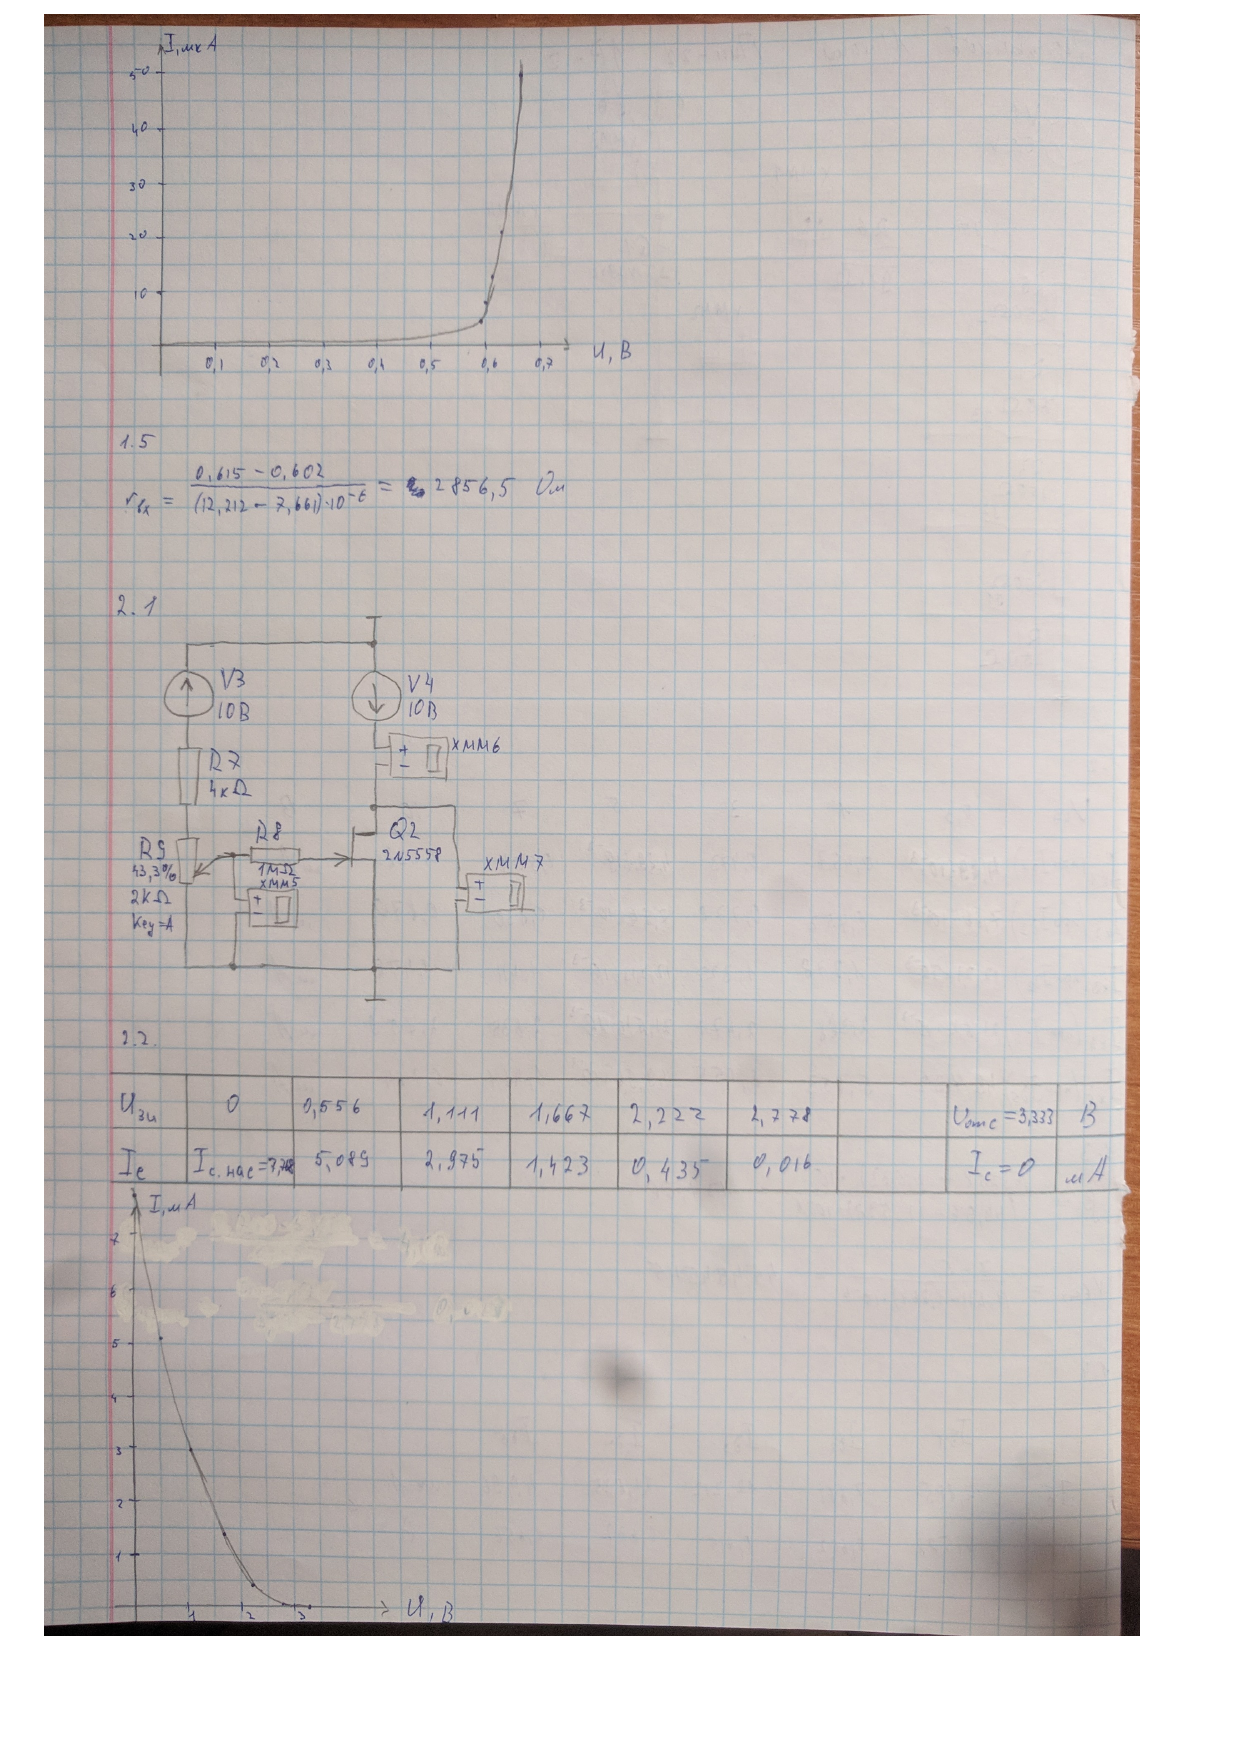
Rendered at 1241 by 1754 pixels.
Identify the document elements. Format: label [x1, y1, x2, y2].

picture [44, 14, 1140, 1636]
